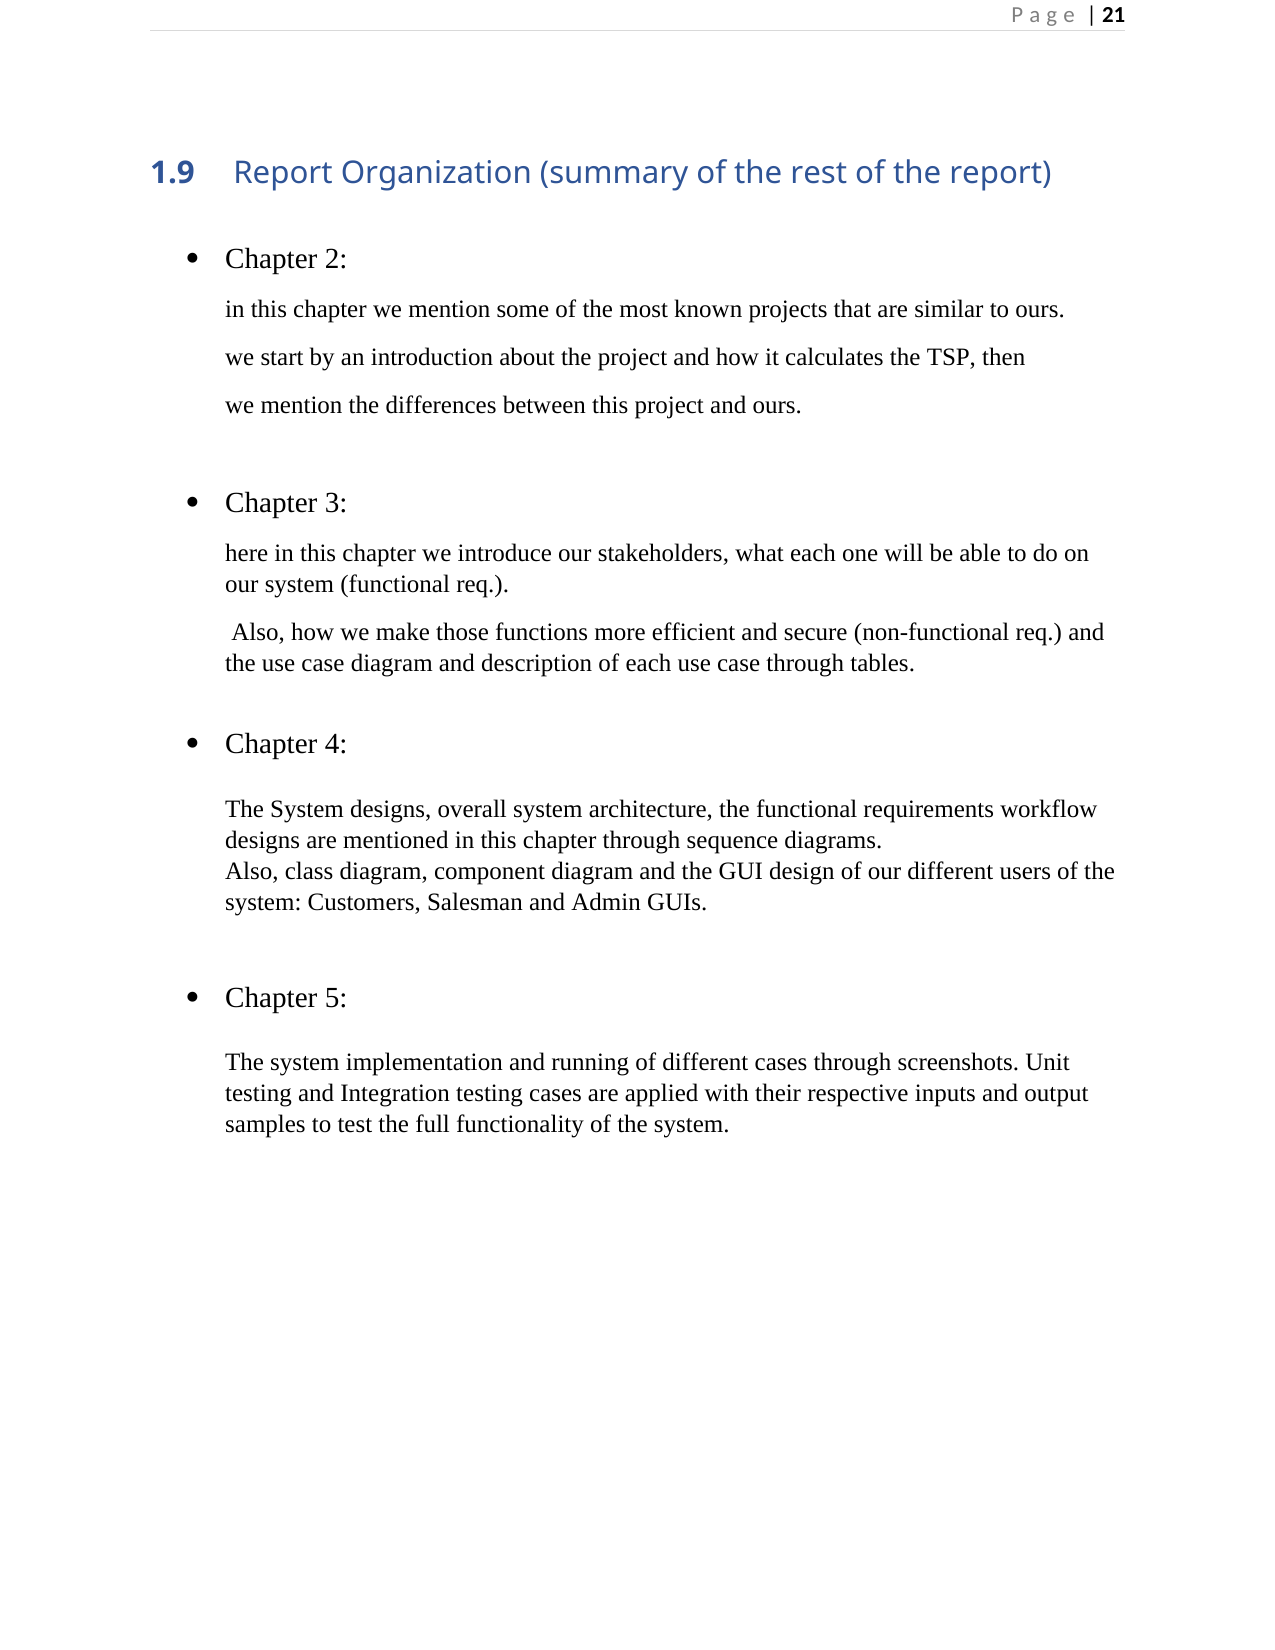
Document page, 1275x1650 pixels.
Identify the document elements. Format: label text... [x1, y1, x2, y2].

text we start by an introduction about the project and how it calculates the TSP, then [187, 342, 1125, 371]
text here in this chapter we introduce our stakeholders, what each one will be able to do on our system (functional req.). [225, 538, 1125, 598]
list Chapter 2: [187, 241, 1125, 275]
list The system implementation and running of different cases through screenshots. Unit testing and Integration testing cases are applied with their respective inputs and output samples to test the full functionality of the system. [225, 1047, 1125, 1138]
text Also, how we make those functions more efficient and secure (non-functional req.) and the use case diagram and description of each use case through tables. [225, 617, 1125, 677]
list Chapter 3: [187, 485, 1125, 519]
list Chapter 4: [187, 727, 1125, 760]
text we mention the differences between this project and ours. [150, 390, 1125, 418]
list Also, class diagram, component diagram and the GUI design of our different users of the system: Customers, Salesman and Admin GUIs. [225, 856, 1125, 916]
list The System designs, overall system architecture, the functional requirements workflow designs are mentioned in this chapter through sequence diagrams. [225, 794, 1125, 854]
text in this chapter we mention some of the most known projects that are similar to ours. [225, 294, 1125, 323]
list Chapter 5: [187, 980, 1125, 1014]
subtitle Report Organization (summary of the rest of the report) [150, 150, 1125, 193]
